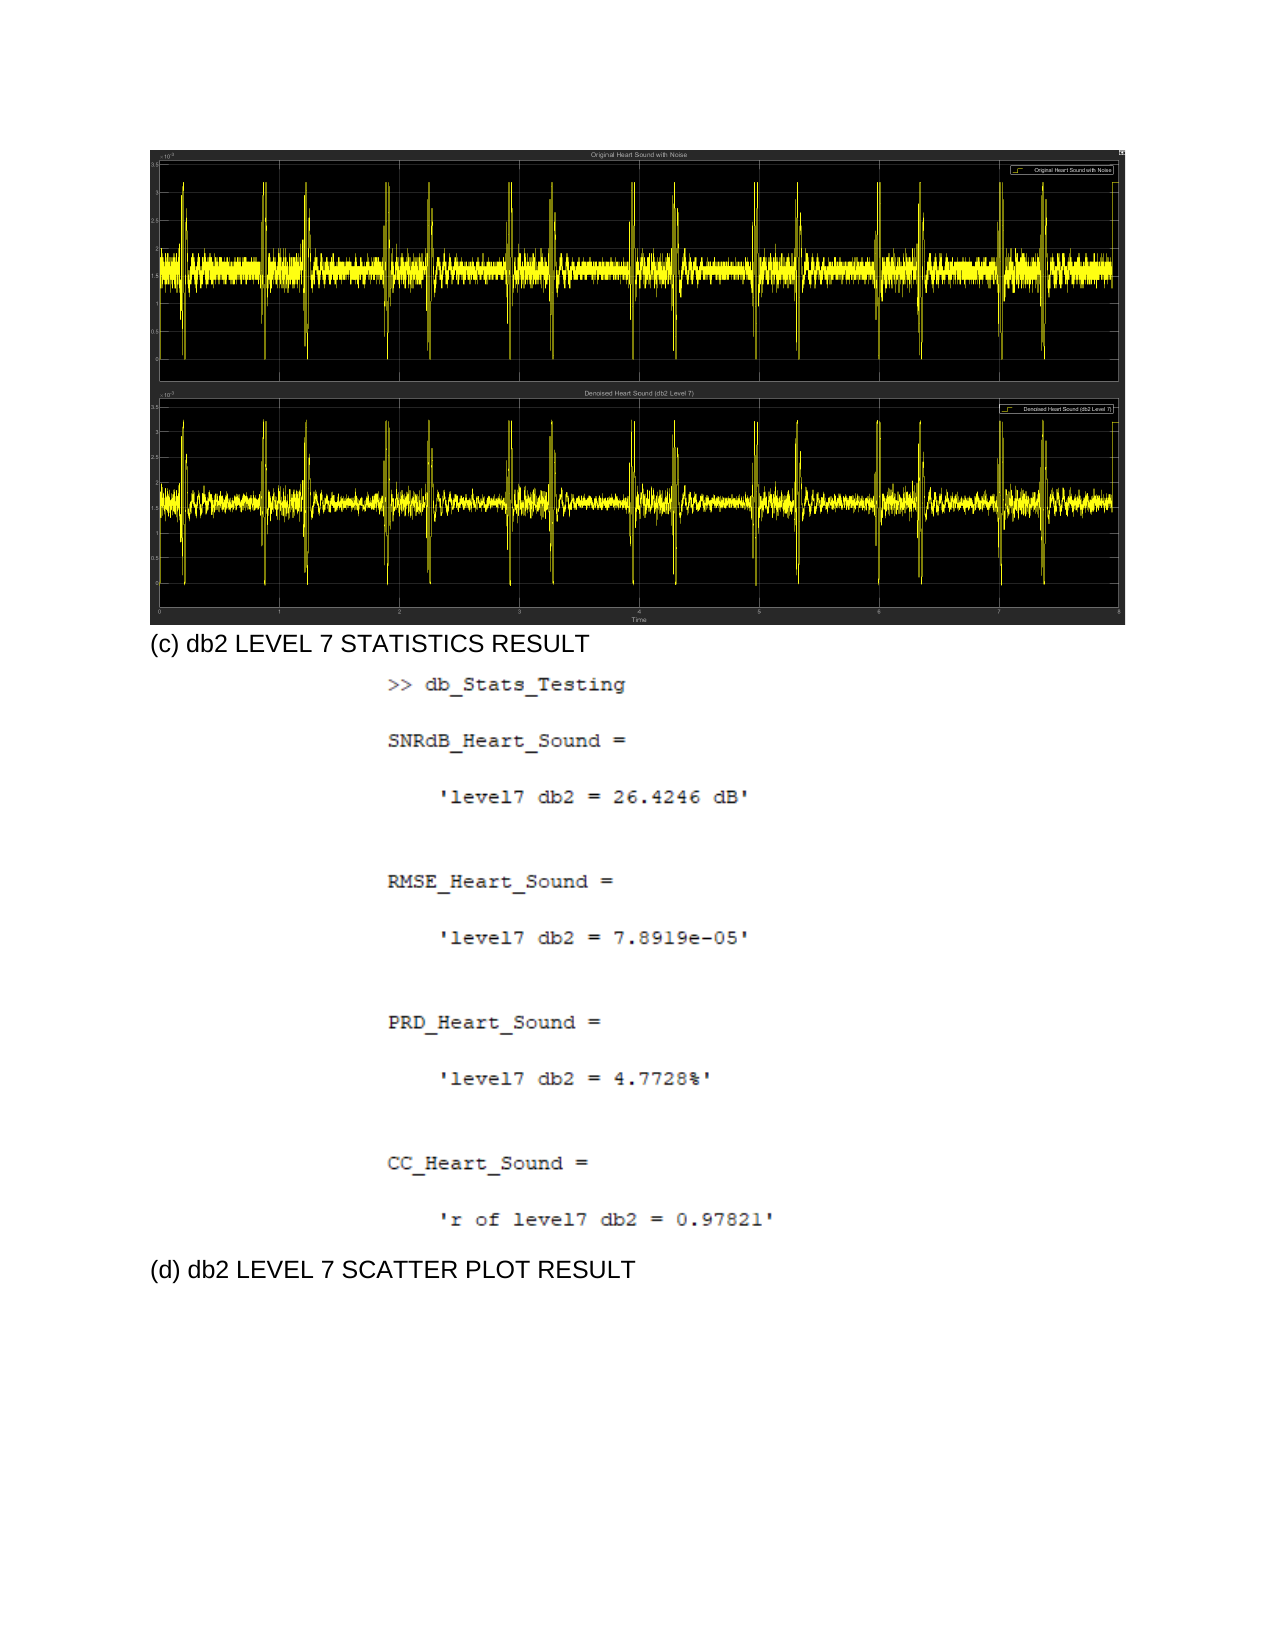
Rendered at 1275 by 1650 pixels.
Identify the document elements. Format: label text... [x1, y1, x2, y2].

text (d) db2 LEVEL 7 SCATTER PLOT RESULT [150, 1255, 1125, 1283]
text (c) db2 LEVEL 7 STATISTICS RESULT [150, 629, 1125, 658]
picture [150, 150, 1125, 625]
picture [383, 661, 892, 1251]
